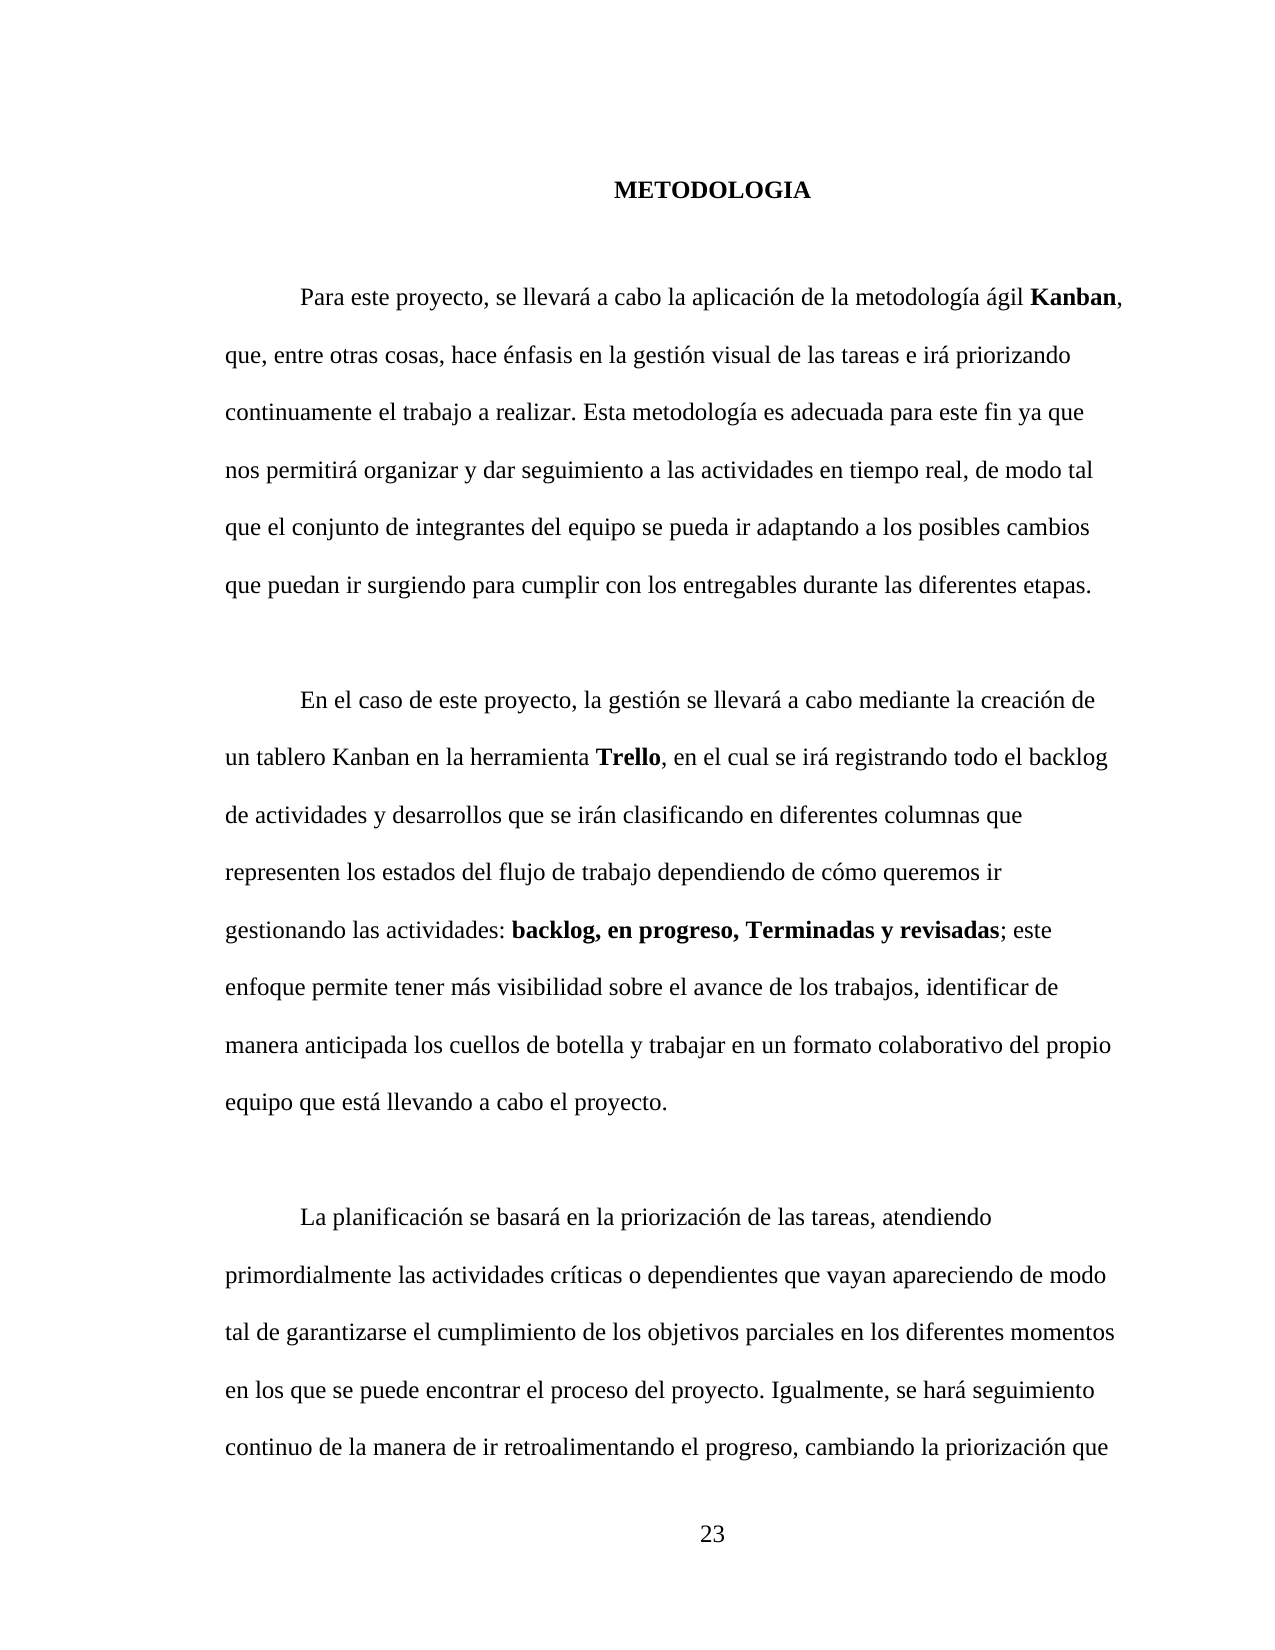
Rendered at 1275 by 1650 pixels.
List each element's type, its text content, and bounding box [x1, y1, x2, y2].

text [225, 1202, 1125, 1461]
text Para este proyecto, se llevará a cabo la aplicación de la metodología ágil Kanban, que, entre otras cosas, hace énfasis en la gestión visual de las tareas e irá priorizando continuamente el trabajo a realizar. Esta metodología es adecuada para este fin ya que nos permitirá organizar y dar seguimiento a las actividades en tiempo real, de modo tal que el conjunto de integrantes del equipo se pueda ir adaptando a los posibles cambios que puedan ir surgiendo para cumplir con los entregables durante las diferentes etapas. [225, 282, 1125, 599]
subtitle METODOLOGIA [225, 175, 1125, 204]
text En el caso de este proyecto, la gestión se llevará a cabo mediante la creación de un tablero Kanban en la herramienta Trello, en el cual se irá registrando todo el backlog de actividades y desarrollos que se irán clasificando en diferentes columnas que representen los estados del flujo de trabajo dependiendo de cómo queremos ir gestionando las actividades: backlog, en progreso, Terminadas y revisadas; este enfoque permite tener más visibilidad sobre el avance de los trabajos, identificar de manera anticipada los cuellos de botella y trabajar en un formato colaborativo del propio equipo que está llevando a cabo el proyecto. [225, 685, 1125, 1116]
